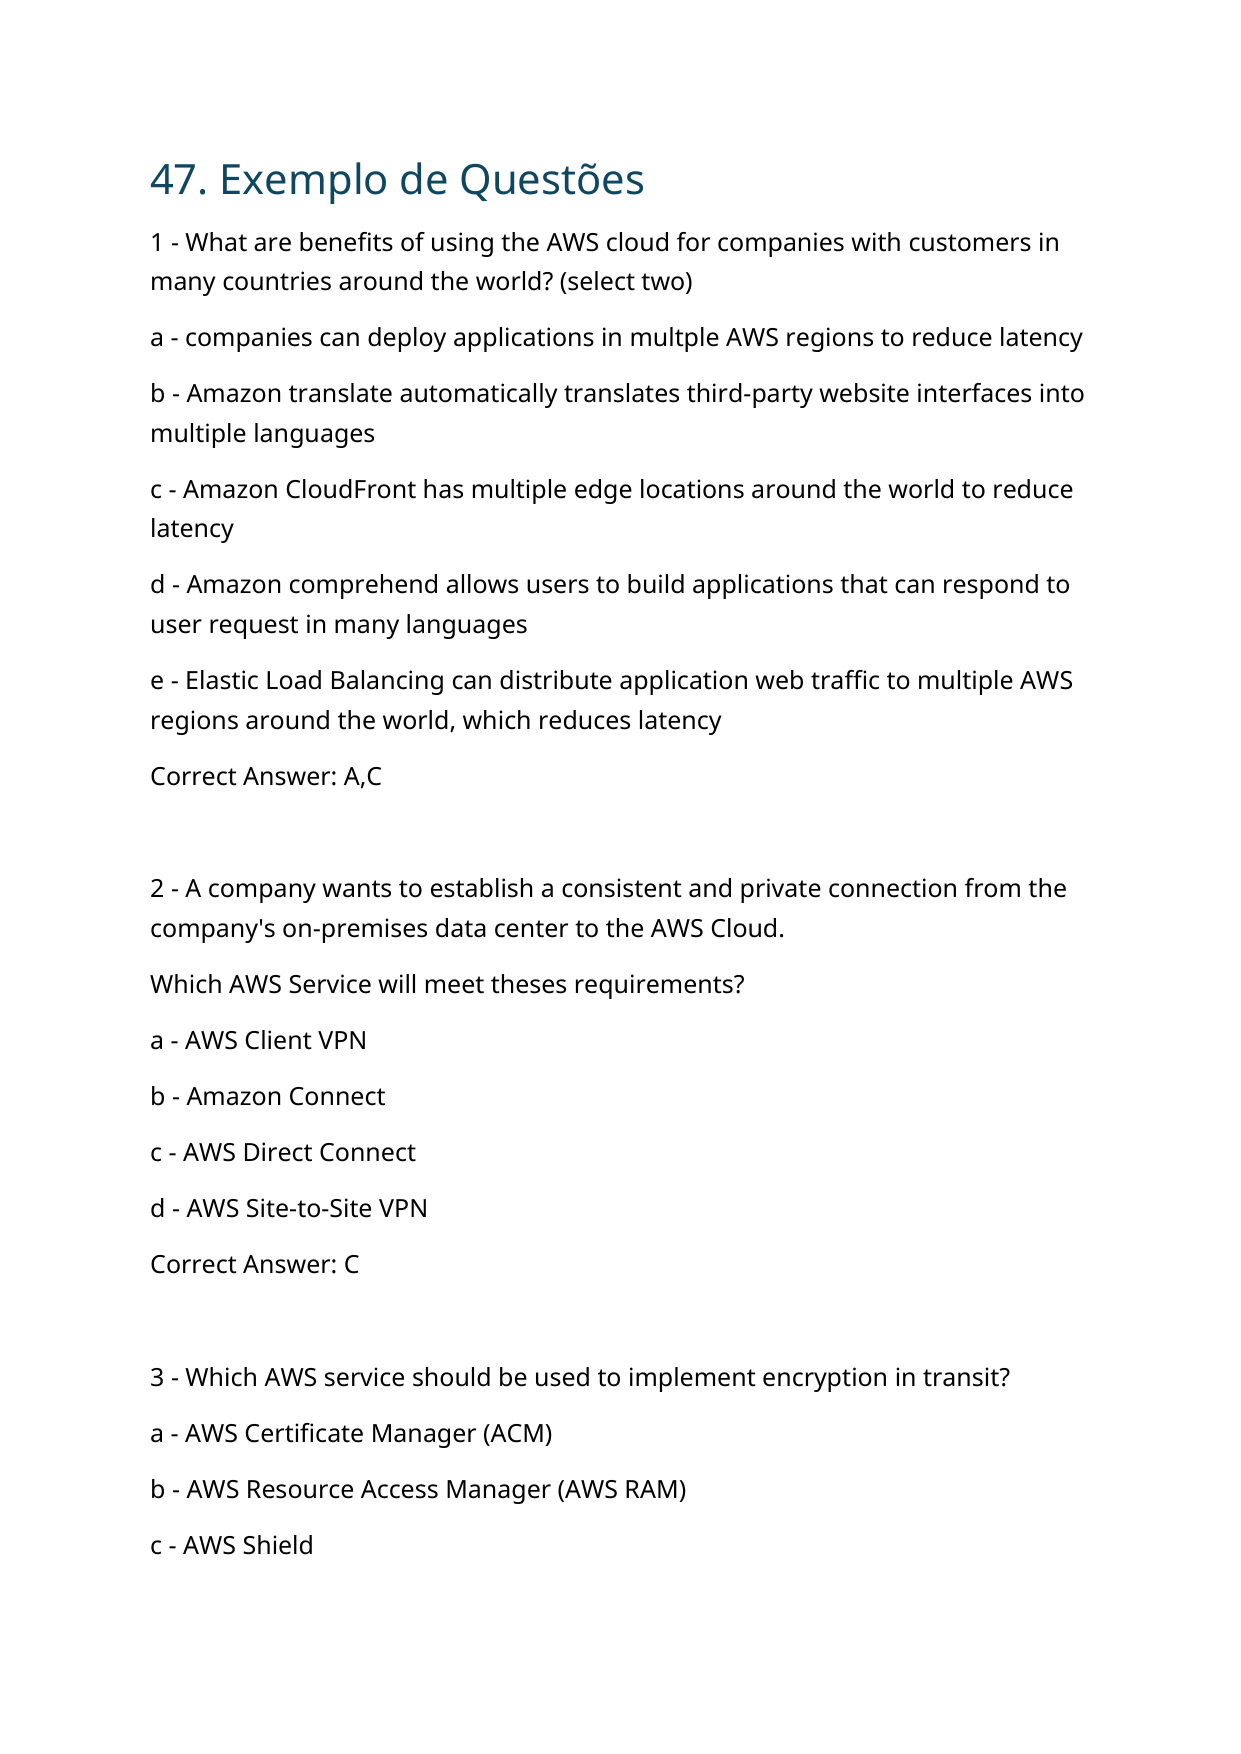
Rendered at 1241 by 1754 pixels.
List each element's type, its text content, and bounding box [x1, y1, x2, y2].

text d - AWS Site-to-Site VPN [150, 1191, 1090, 1225]
text a - companies can deploy applications in multple AWS regions to reduce latency [150, 320, 1090, 354]
text d - Amazon comprehend allows users to build applications that can respond to user request in many languages [150, 567, 1090, 641]
text b - AWS Resource Access Manager (AWS RAM) [150, 1472, 1090, 1506]
text e - Elastic Load Balancing can distribute application web traffic to multiple AWS regions around the world, which reduces latency [150, 663, 1090, 736]
text b - Amazon translate automatically translates third-party website interfaces into multiple languages [150, 376, 1090, 449]
text 1 - What are benefits of using the AWS cloud for companies with customers in many countries around the world? (select two) [150, 224, 1090, 298]
text c - AWS Direct Connect [150, 1135, 1090, 1169]
text c - Amazon CloudFront has multiple edge locations around the world to reduce latency [150, 472, 1090, 545]
text c - AWS Shield [150, 1528, 1090, 1562]
text 2 - A company wants to establish a consistent and private connection from the company's on-premises data center to the AWS Cloud. [150, 871, 1090, 944]
subtitle 47. Exemplo de Questões [150, 150, 1090, 207]
text Which AWS Service will meet theses requirements? [150, 966, 1090, 1000]
text a - AWS Client VPN [150, 1022, 1090, 1057]
text Correct Answer: C [150, 1247, 1090, 1281]
text 3 - Which AWS service should be used to implement encryption in transit? [150, 1359, 1090, 1393]
text b - Amazon Connect [150, 1079, 1090, 1113]
text Correct Answer: A,C [150, 758, 1090, 792]
text a - AWS Certificate Manager (ACM) [150, 1416, 1090, 1449]
